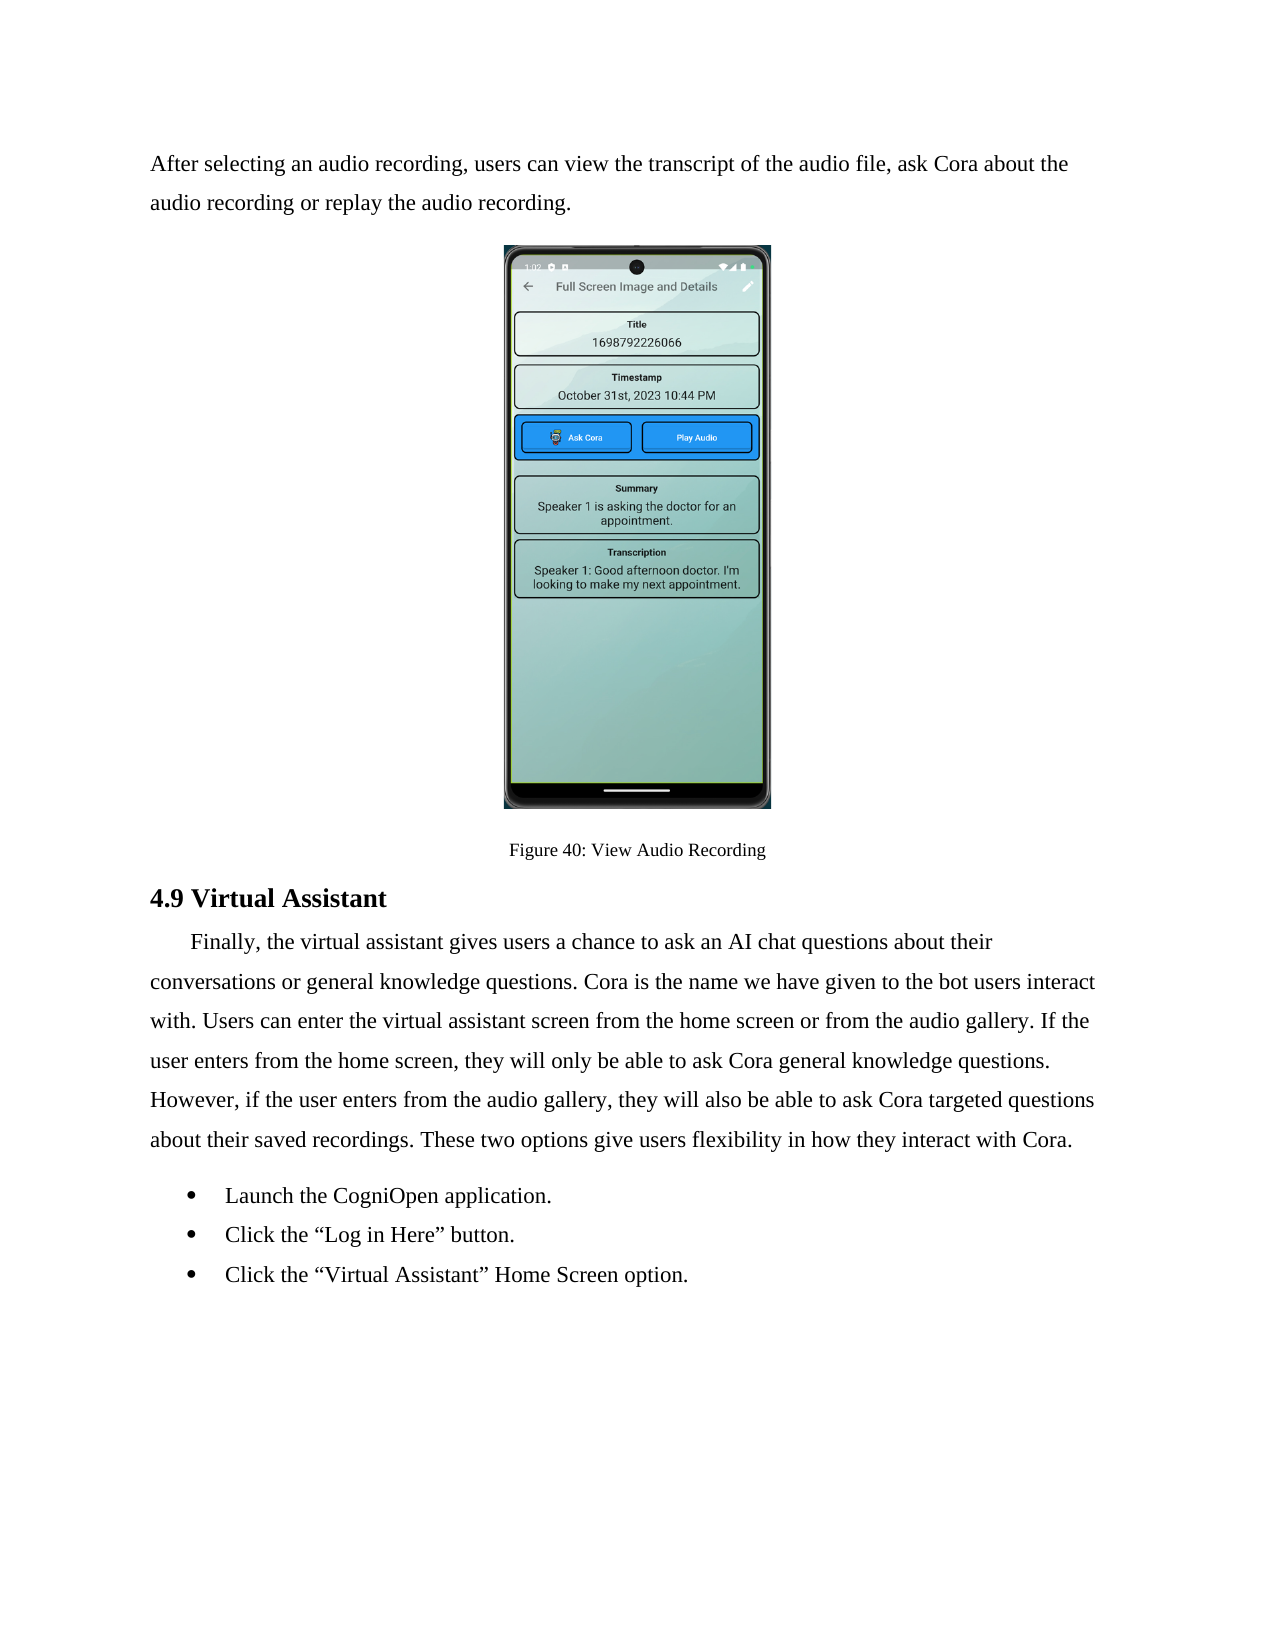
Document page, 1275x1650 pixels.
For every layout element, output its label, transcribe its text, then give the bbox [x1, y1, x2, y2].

list Click the “Virtual Assistant” Home Screen option. [187, 1261, 1125, 1287]
text Finally, the virtual assistant gives users a chance to ask an AI chat questions about their conversations or general knowledge questions. Cora is the name we have given to the bot users interact with. Users can enter the virtual assistant screen from the home screen or from the audio gallery. If the user enters from the home screen, they will only be able to ask Cora general knowledge questions. However, if the user enters from the audio gallery, they will also be able to ask Cora targeted questions about their saved recordings. These two options give users flexibility in how they interact with Cora. [150, 928, 1125, 1152]
text After selecting an audio recording, users can view the transcript of the audio file, ask Cora about the audio recording or replay the audio recording. [150, 150, 1125, 216]
text Figure 40: View Audio Recording [150, 839, 1125, 861]
list Launch the CogniOpen application. [187, 1182, 1125, 1208]
subtitle 4.9 Virtual Assistant [150, 882, 1125, 913]
list Click the “Log in Here” button. [187, 1221, 1125, 1248]
picture [503, 245, 772, 809]
